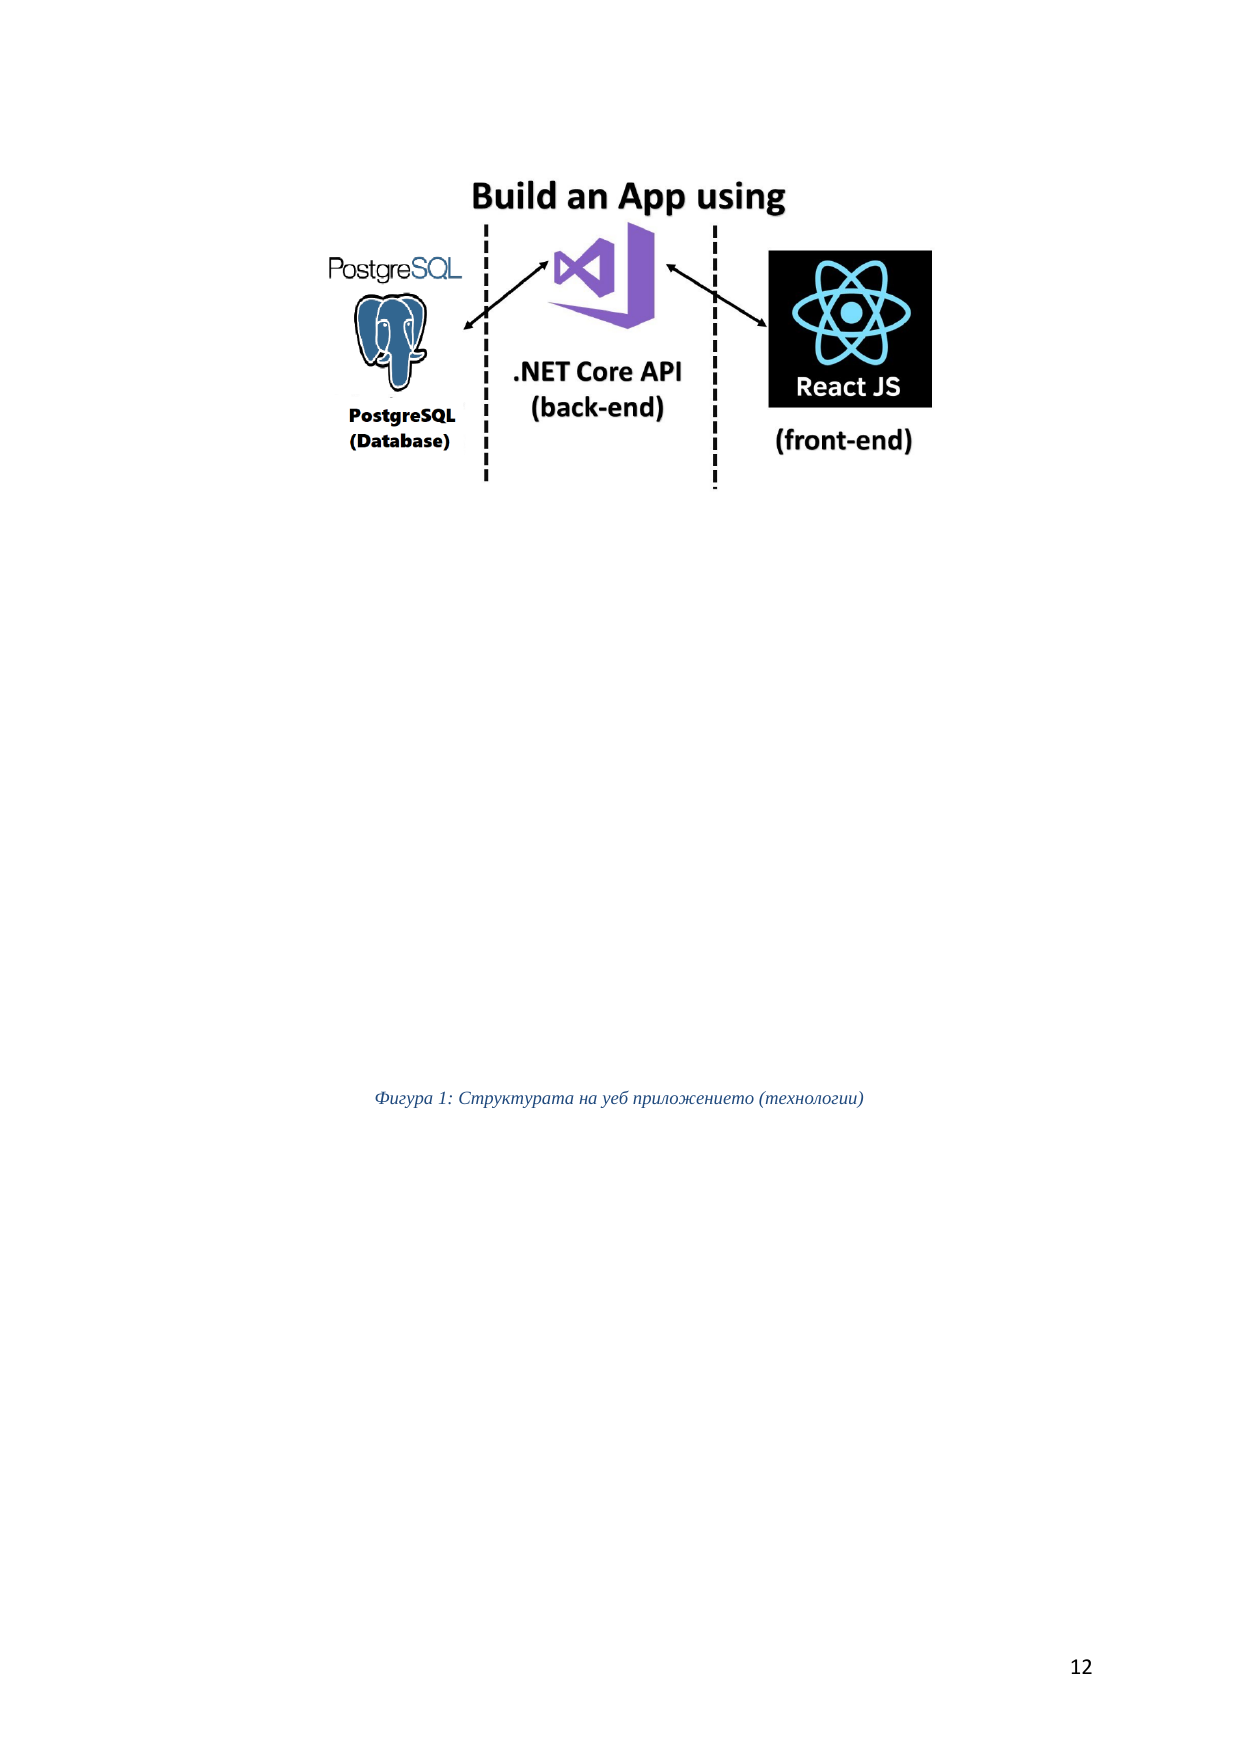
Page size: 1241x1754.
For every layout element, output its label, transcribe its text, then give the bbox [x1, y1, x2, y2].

text Фигура 1: Структурата на уеб приложението (технологии) [148, 1087, 1093, 1108]
picture [306, 161, 956, 606]
